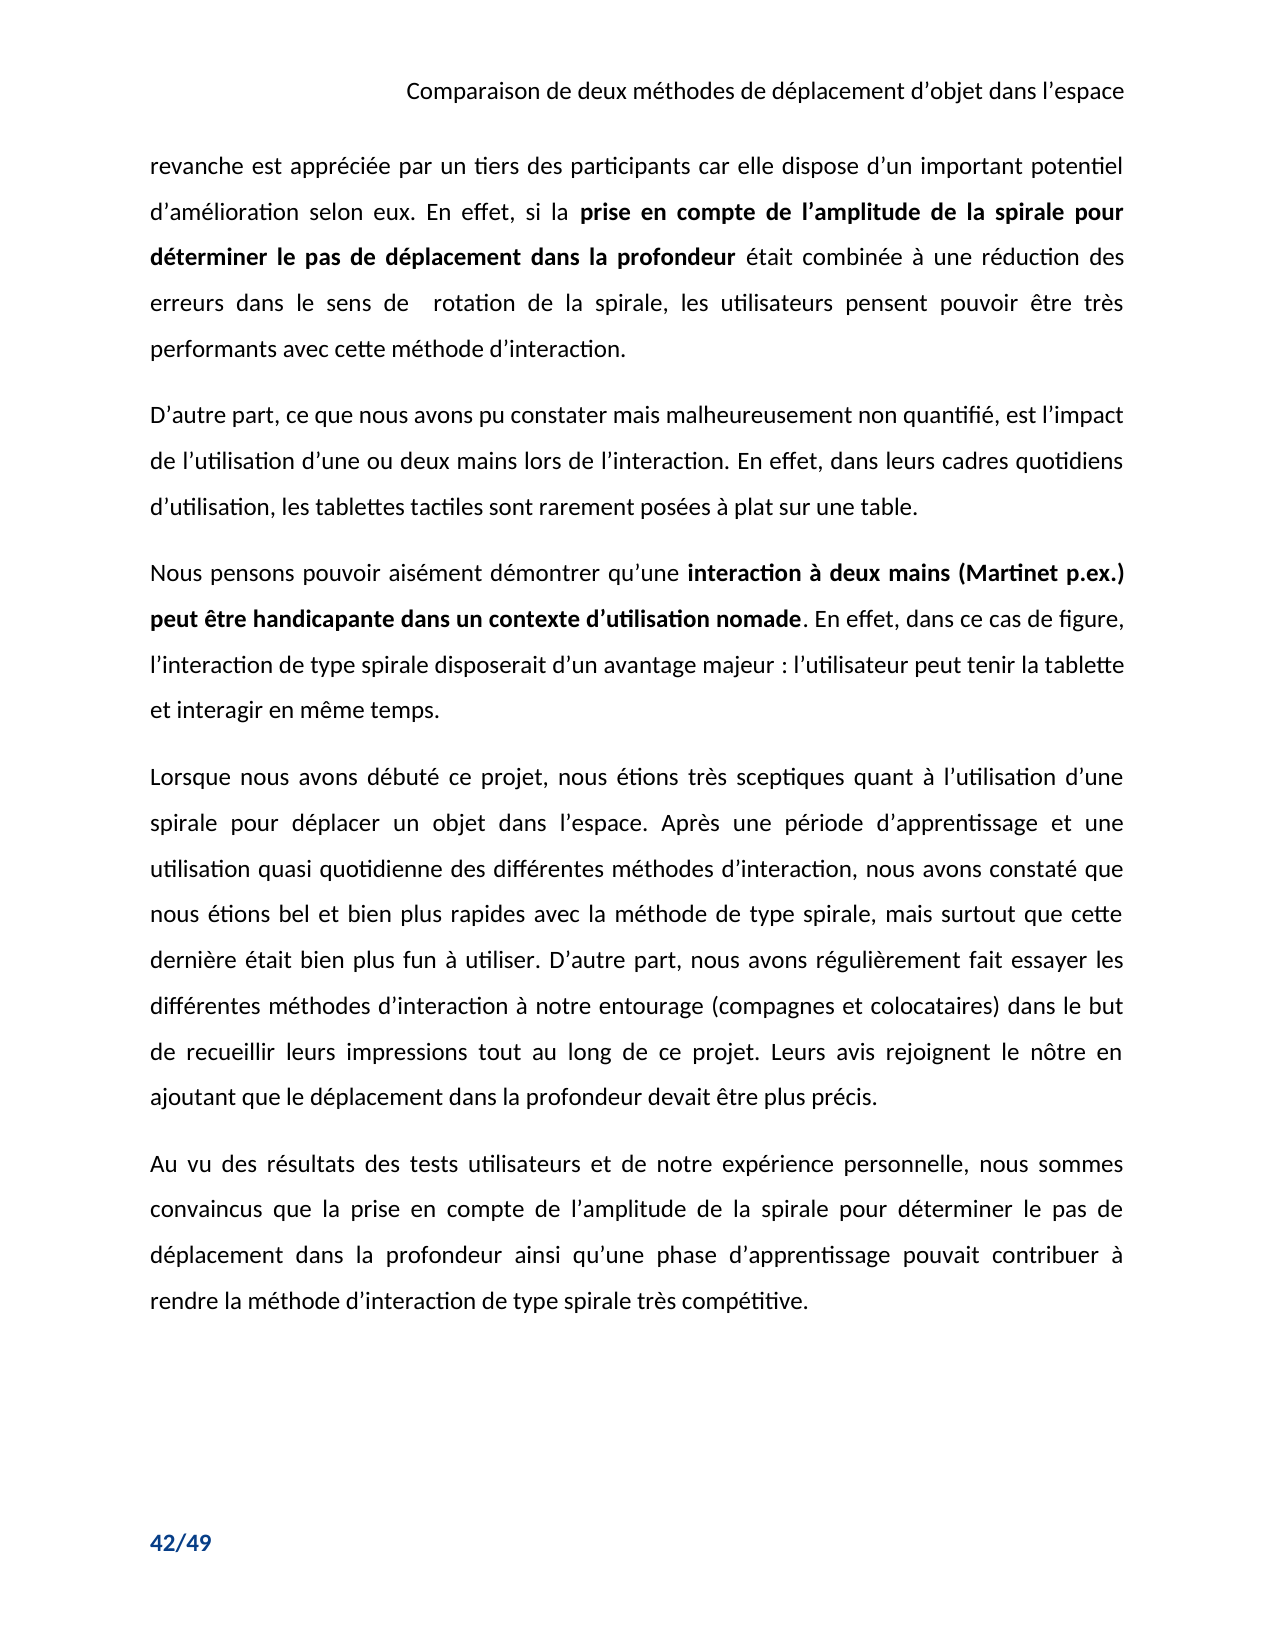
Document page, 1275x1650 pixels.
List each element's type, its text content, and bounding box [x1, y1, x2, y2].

text Lorsque nous avons débuté ce projet, nous étions très sceptiques quant à l’utilisation d’une spirale pour déplacer un objet dans l’espace. Après une période d’apprentissage et une utilisation quasi quotidienne des différentes méthodes d’interaction, nous avons constaté que nous étions bel et bien plus rapides avec la méthode de type spirale, mais surtout que cette dernière était bien plus fun à utiliser. D’autre part, nous avons régulièrement fait essayer les différentes méthodes d’interaction à notre entourage (compagnes et colocataires) dans le but de recueillir leurs impressions tout au long de ce projet. Leurs avis rejoignent le nôtre en ajoutant que le déplacement dans la profondeur devait être plus précis. [150, 761, 1125, 1112]
text D’autre part, ce que nous avons pu constater mais malheureusement non quantifié, est l’impact de l’utilisation d’une ou deux mains lors de l’interaction. En effet, dans leurs cadres quotidiens d’utilisation, les tablettes tactiles sont rarement posées à plat sur une table. [150, 399, 1125, 521]
text Nous pensons pouvoir aisément démontrer qu’une interaction à deux mains (Martinet p.ex.) peut être handicapante dans un contexte d’utilisation nomade. En effet, dans ce cas de figure, l’interaction de type spirale disposerait d’un avantage majeur : l’utilisateur peut tenir la tablette et interagir en même temps. [150, 557, 1125, 725]
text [150, 150, 1125, 363]
text Au vu des résultats des tests utilisateurs et de notre expérience personnelle, nous sommes convaincus que la prise en compte de l’amplitude de la spirale pour déterminer le pas de déplacement dans la profondeur ainsi qu’une phase d’apprentissage pouvait contribuer à rendre la méthode d’interaction de type spirale très compétitive. [150, 1148, 1125, 1316]
